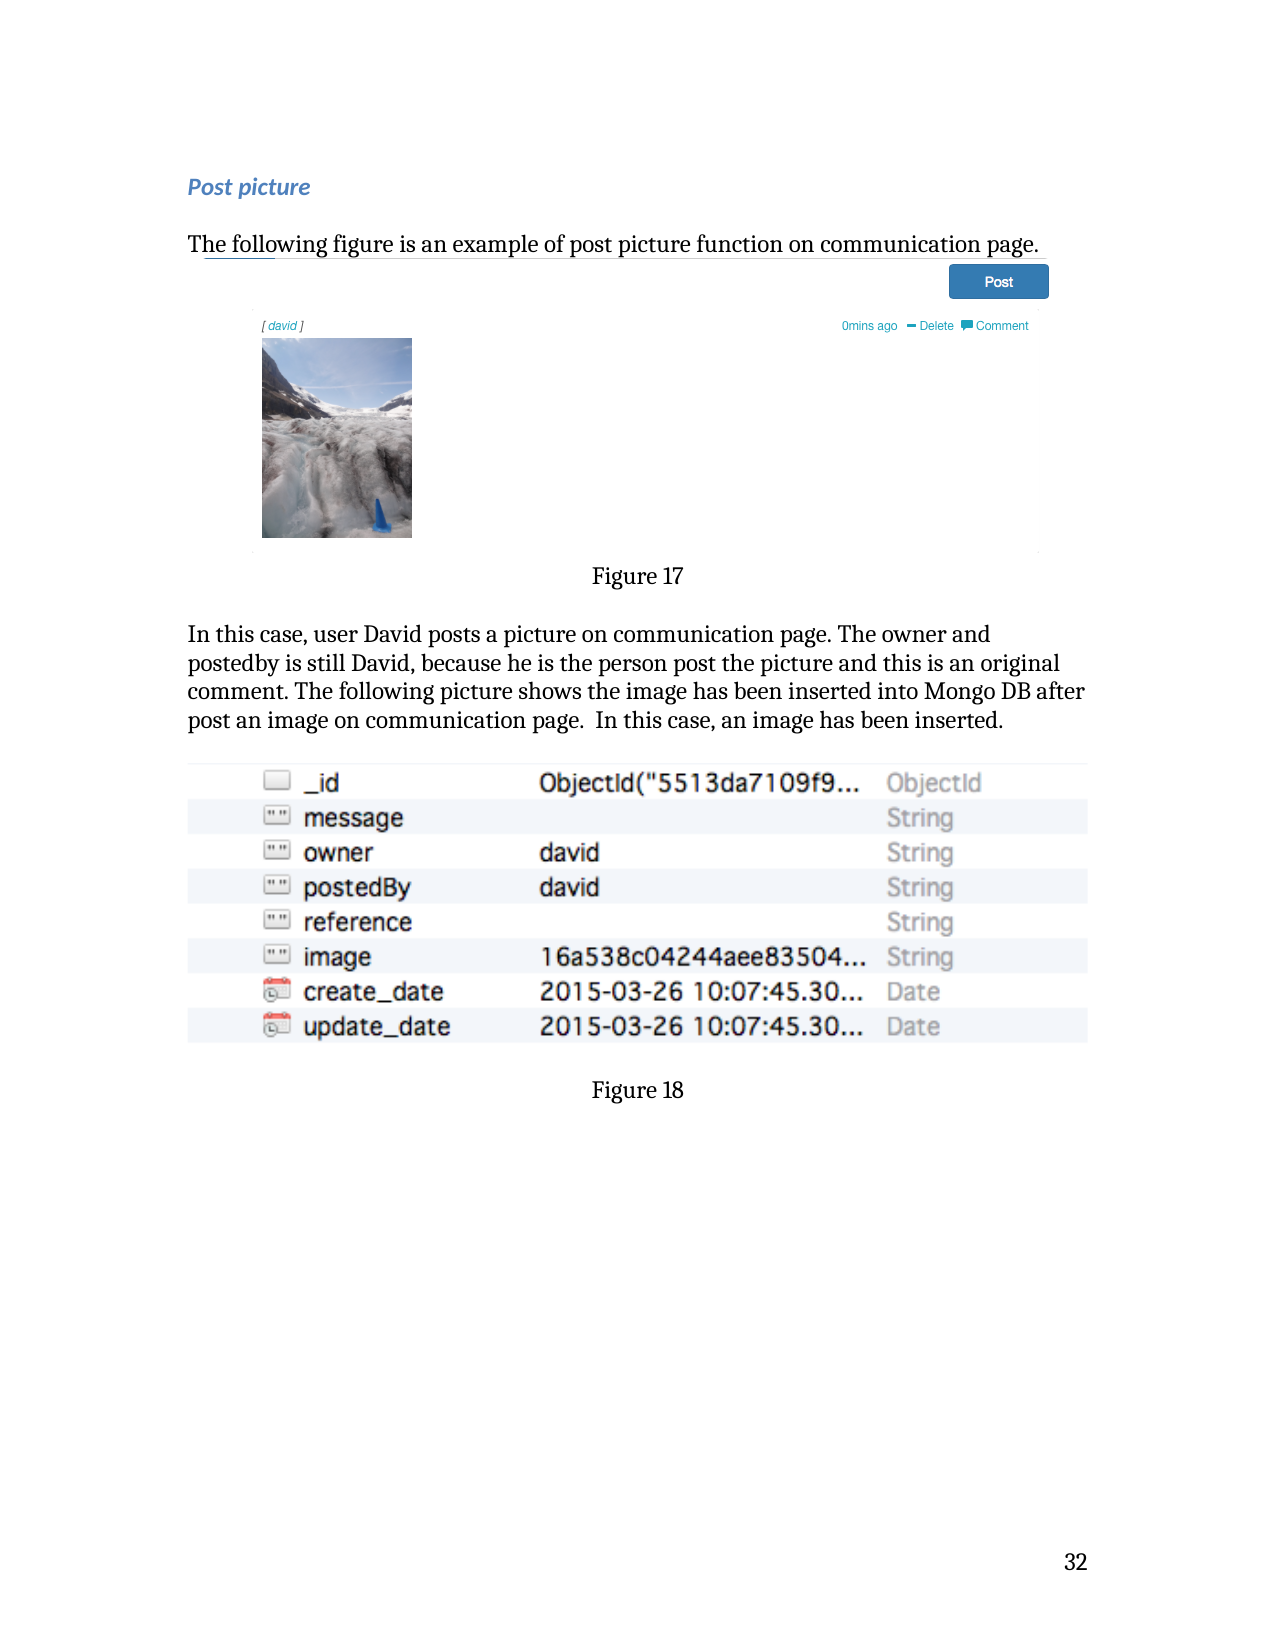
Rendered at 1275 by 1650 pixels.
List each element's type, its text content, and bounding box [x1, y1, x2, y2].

text Figure 18 [187, 1076, 1087, 1104]
text Figure 17 [187, 563, 1087, 591]
text The following figure is an example of post picture function on communication page. [187, 230, 1087, 258]
subtitle Post picture [187, 171, 1087, 201]
picture [187, 258, 1088, 563]
picture [187, 763, 1088, 1076]
text In this case, user David posts a picture on communication page. The owner and postedby is still David, because he is the person post the picture and this is an original comment. The following picture shows the image has been inserted into Mongo DB after post an image on communication page. In this case, an image has been inserted. [187, 620, 1087, 735]
